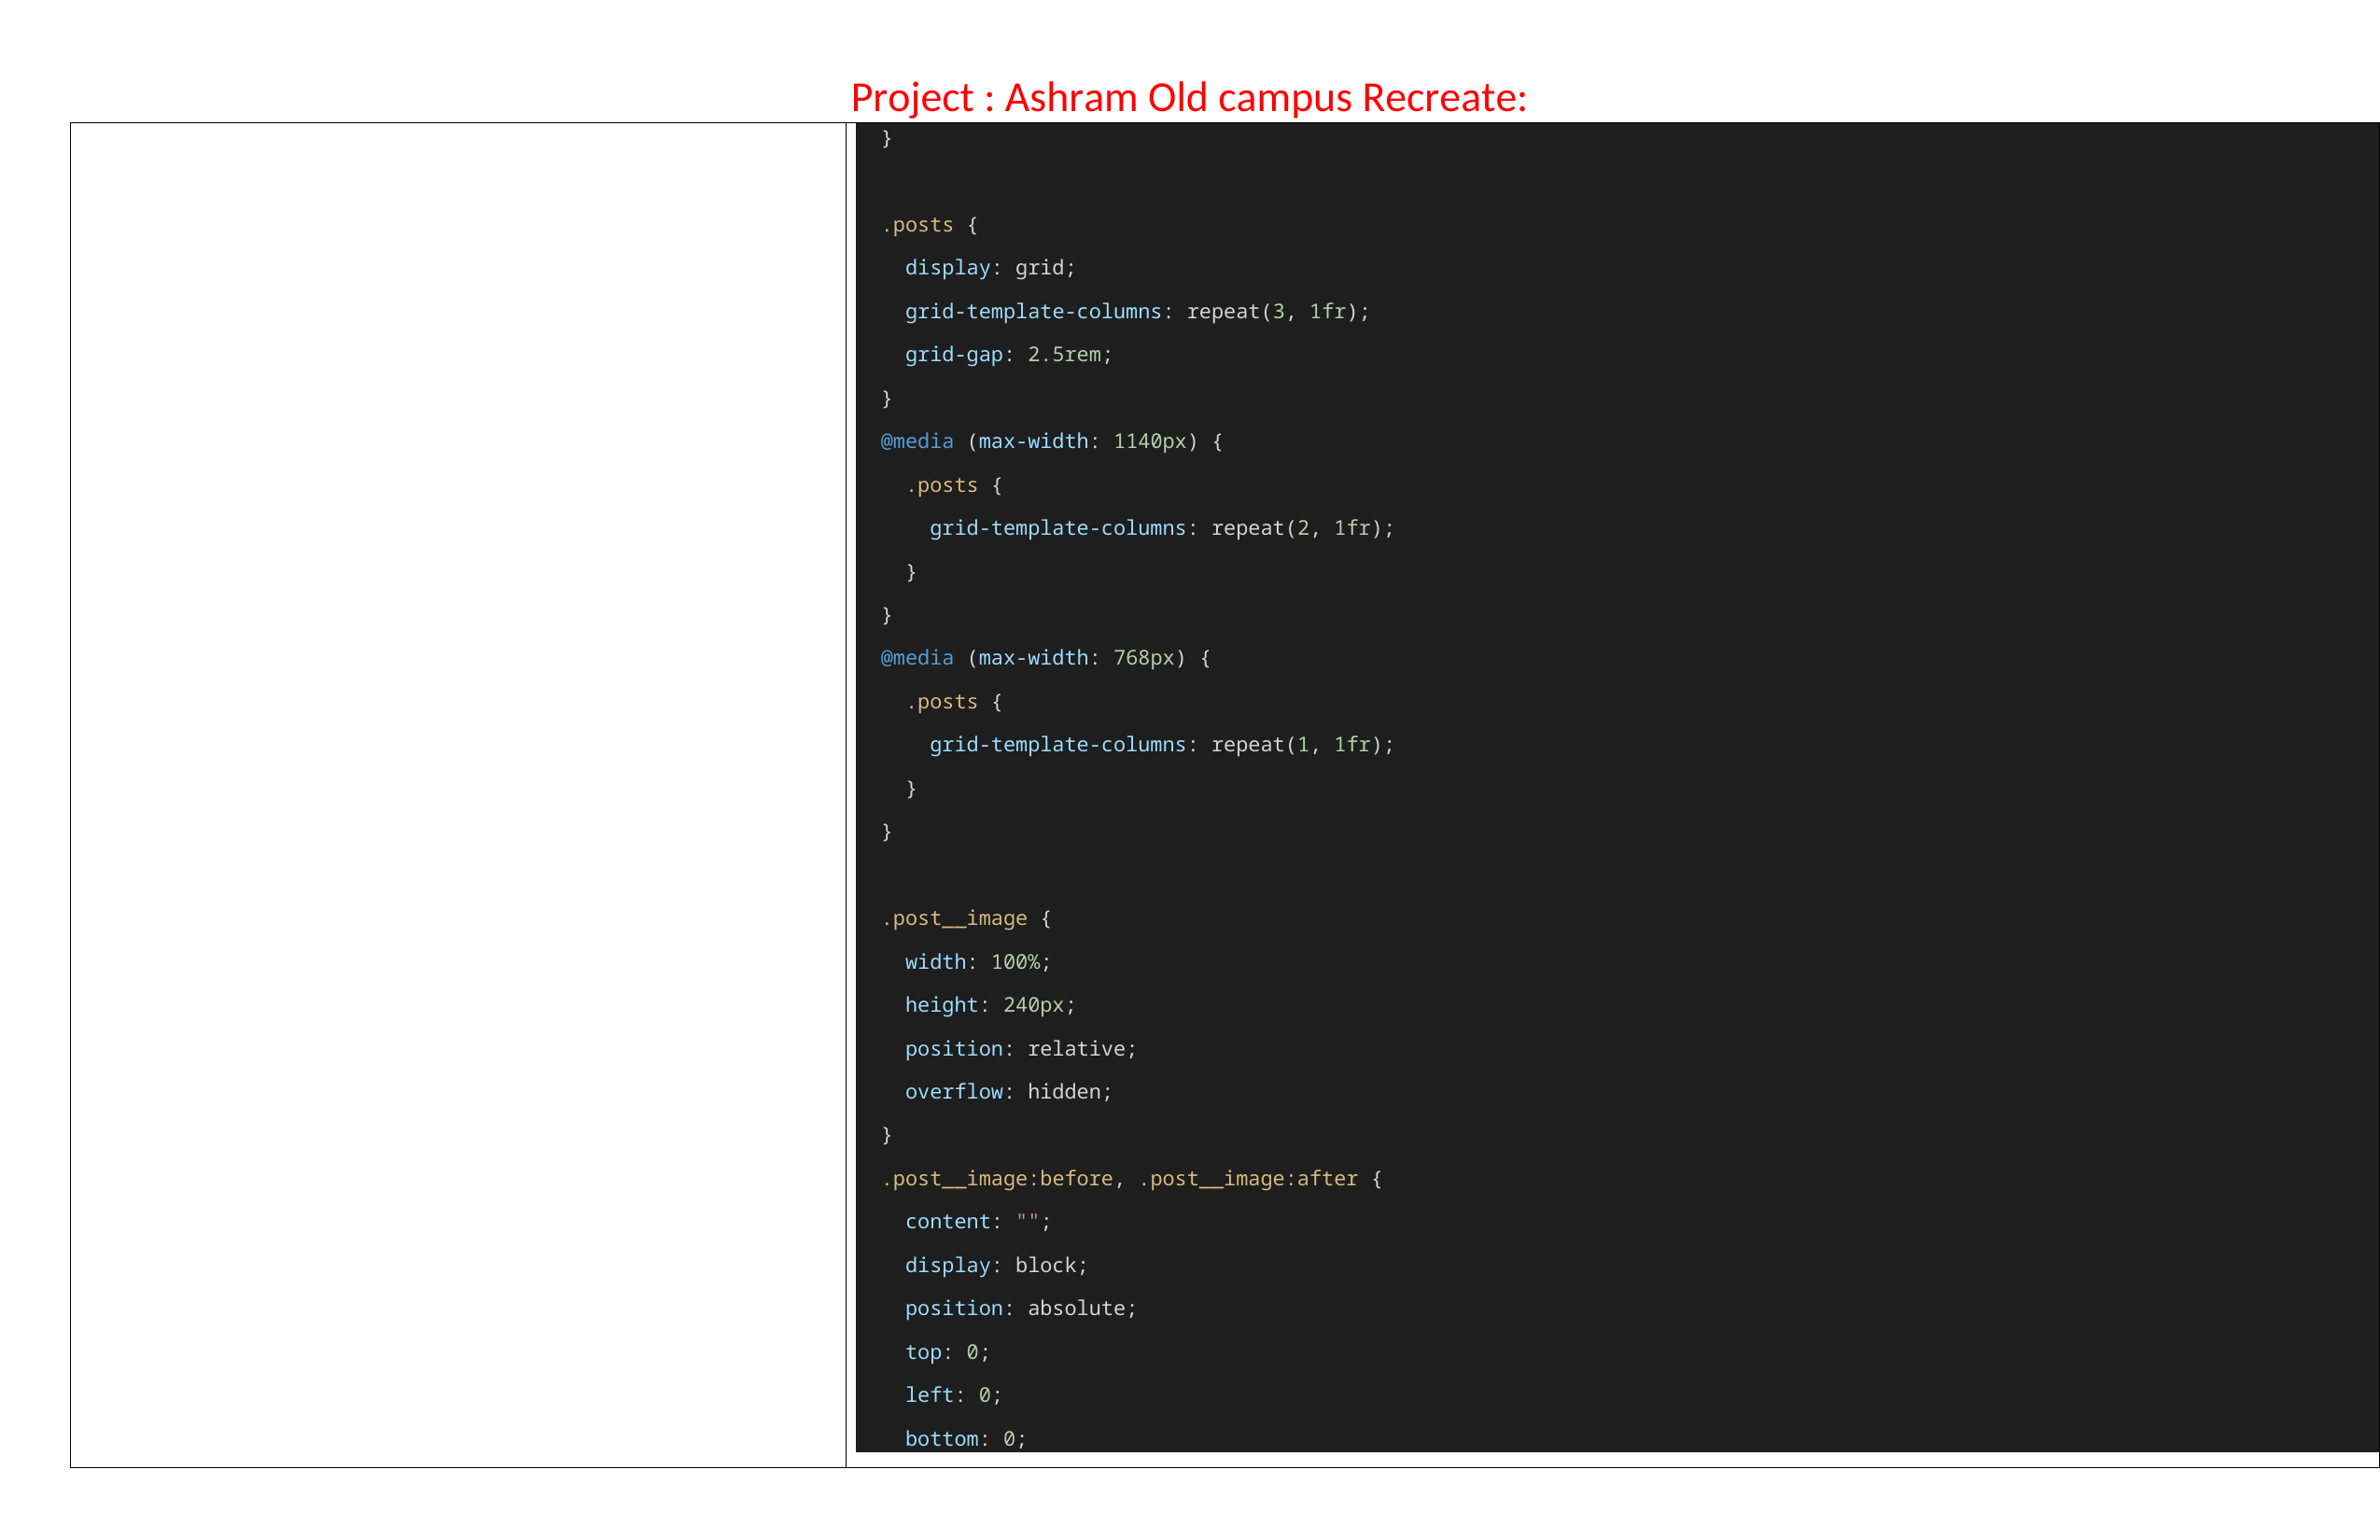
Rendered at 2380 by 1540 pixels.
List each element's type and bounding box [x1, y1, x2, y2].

table_cell [847, 123, 2379, 1467]
table_cell [71, 123, 846, 1467]
